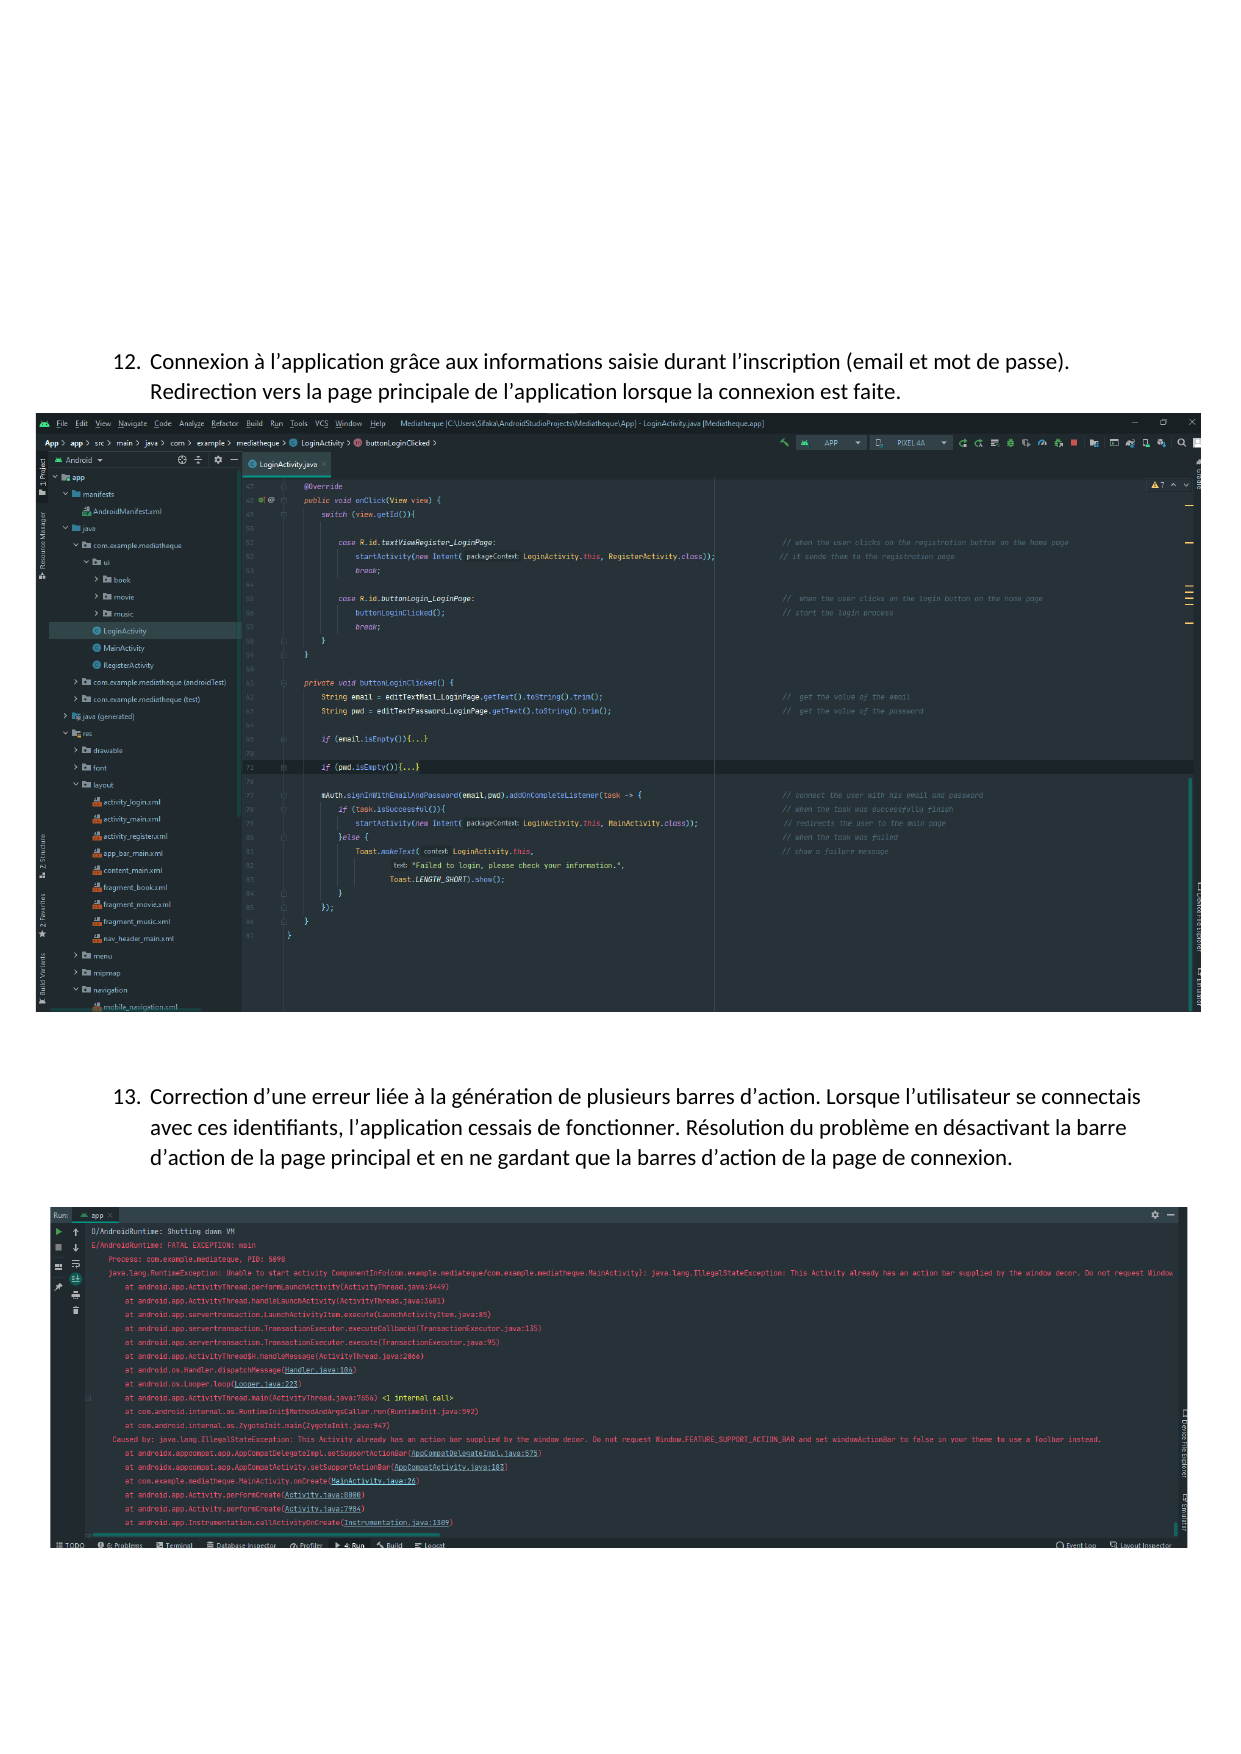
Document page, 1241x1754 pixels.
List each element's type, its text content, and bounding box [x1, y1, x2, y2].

list Connexion à l’application grâce aux informations saisie durant l’inscription (email et mot de passe). Redirection vers la page principale de l’application lorsque la connexion est faite. [112, 347, 1165, 405]
picture [35, 413, 1201, 1011]
picture [50, 1207, 1186, 1548]
list Correction d’une erreur liée à la génération de plusieurs barres d’action. Lorsque l’utilisateur se connectais avec ces identifiants, l’application cessais de fonctionner. Résolution du problème en désactivant la barre d’action de la page principal et en ne gardant que la barres d’action de la page de connexion. [112, 1082, 1165, 1171]
